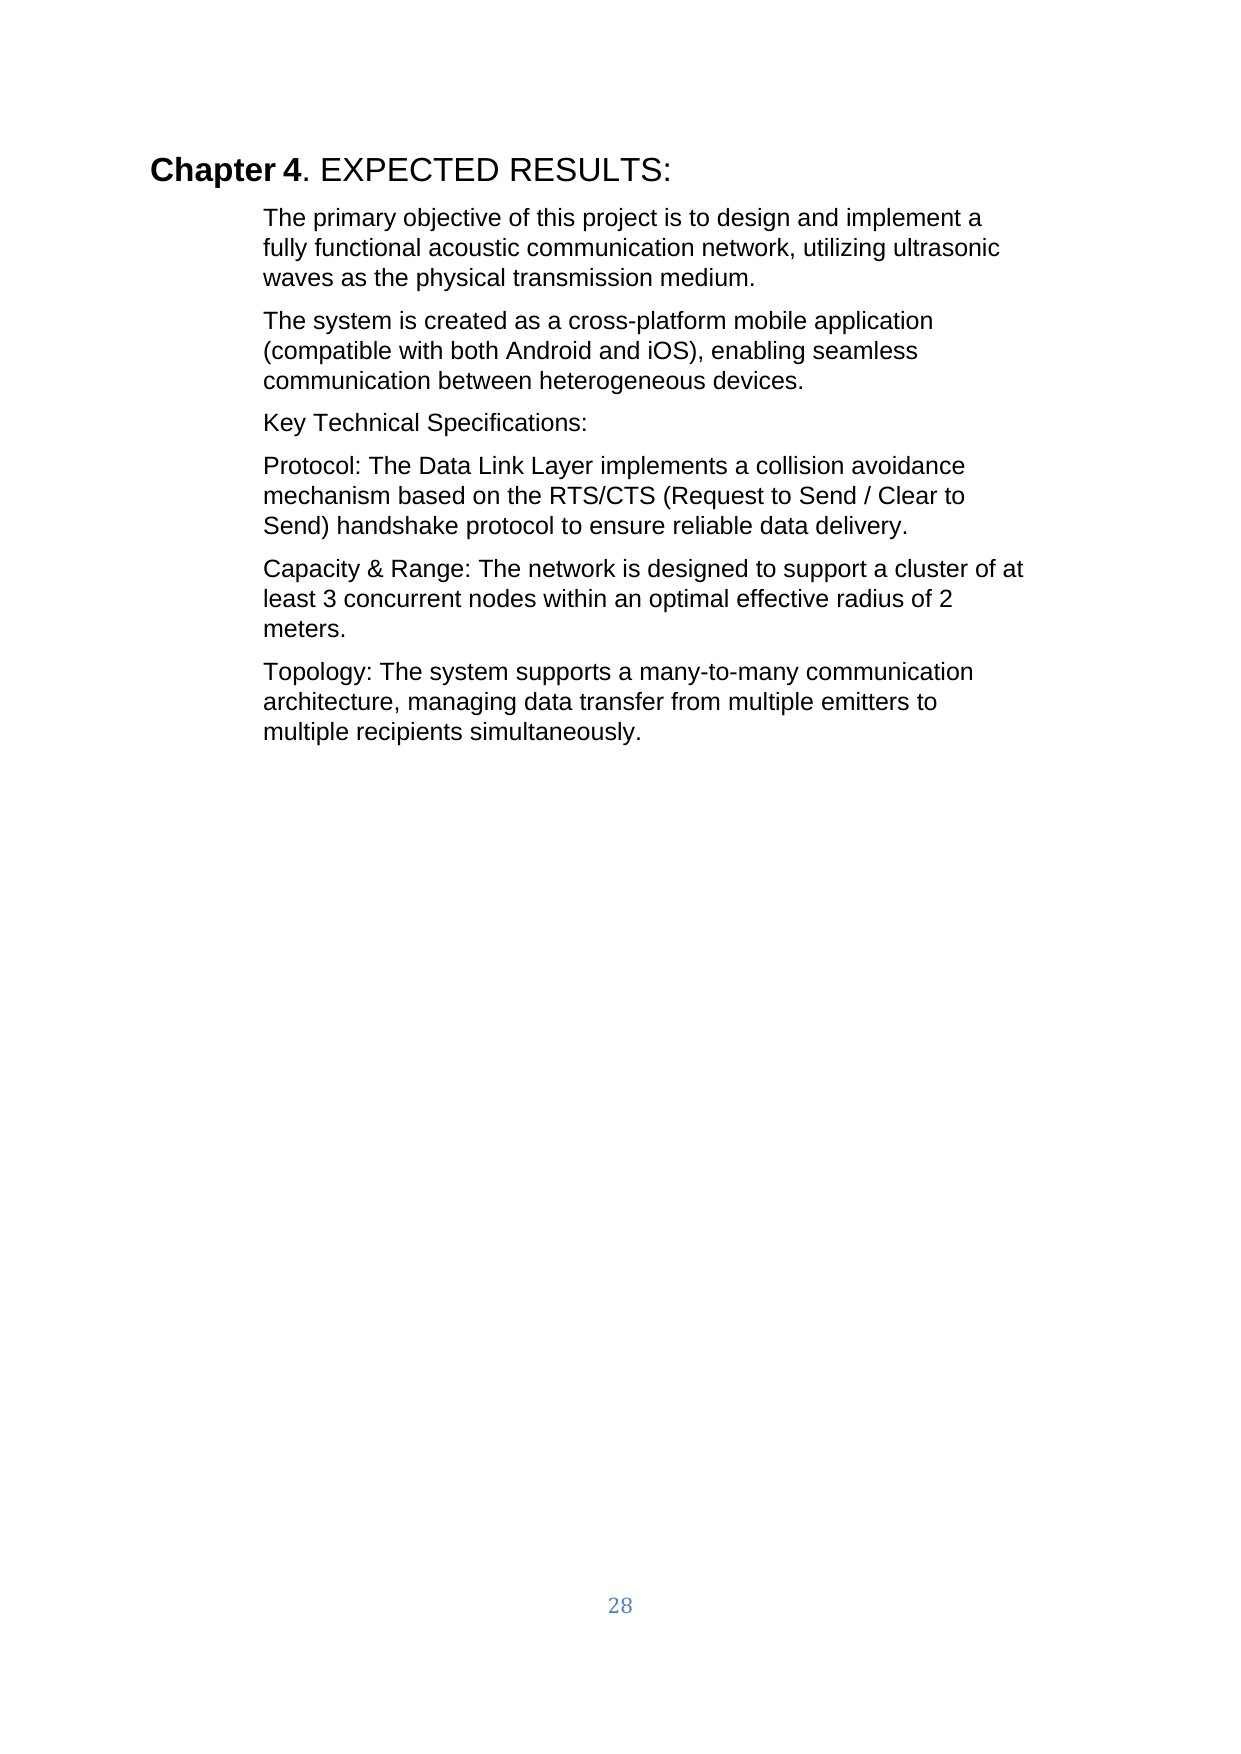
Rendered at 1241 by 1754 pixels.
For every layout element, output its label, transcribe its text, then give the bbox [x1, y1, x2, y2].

text Key Technical Specifications: [263, 408, 1030, 437]
text Protocol: The Data Link Layer implements a collision avoidance mechanism based on the RTS/CTS (Request to Send / Clear to Send) handshake protocol to ensure reliable data delivery. [263, 451, 1030, 540]
text Chapter 4. EXPECTED RESULTS: [150, 150, 1030, 188]
text The primary objective of this project is to design and implement a fully functional acoustic communication network, utilizing ultrasonic waves as the physical transmission medium. [263, 203, 1030, 292]
text Topology: The system supports a many-to-many communication architecture, managing data transfer from multiple emitters to multiple recipients simultaneously. [263, 657, 1030, 746]
text Capacity & Range: The network is designed to support a cluster of at least 3 concurrent nodes within an optimal effective radius of 2 meters. [263, 554, 1030, 643]
text The system is created as a cross-platform mobile application (compatible with both Android and iOS), enabling seamless communication between heterogeneous devices. [263, 306, 1030, 394]
